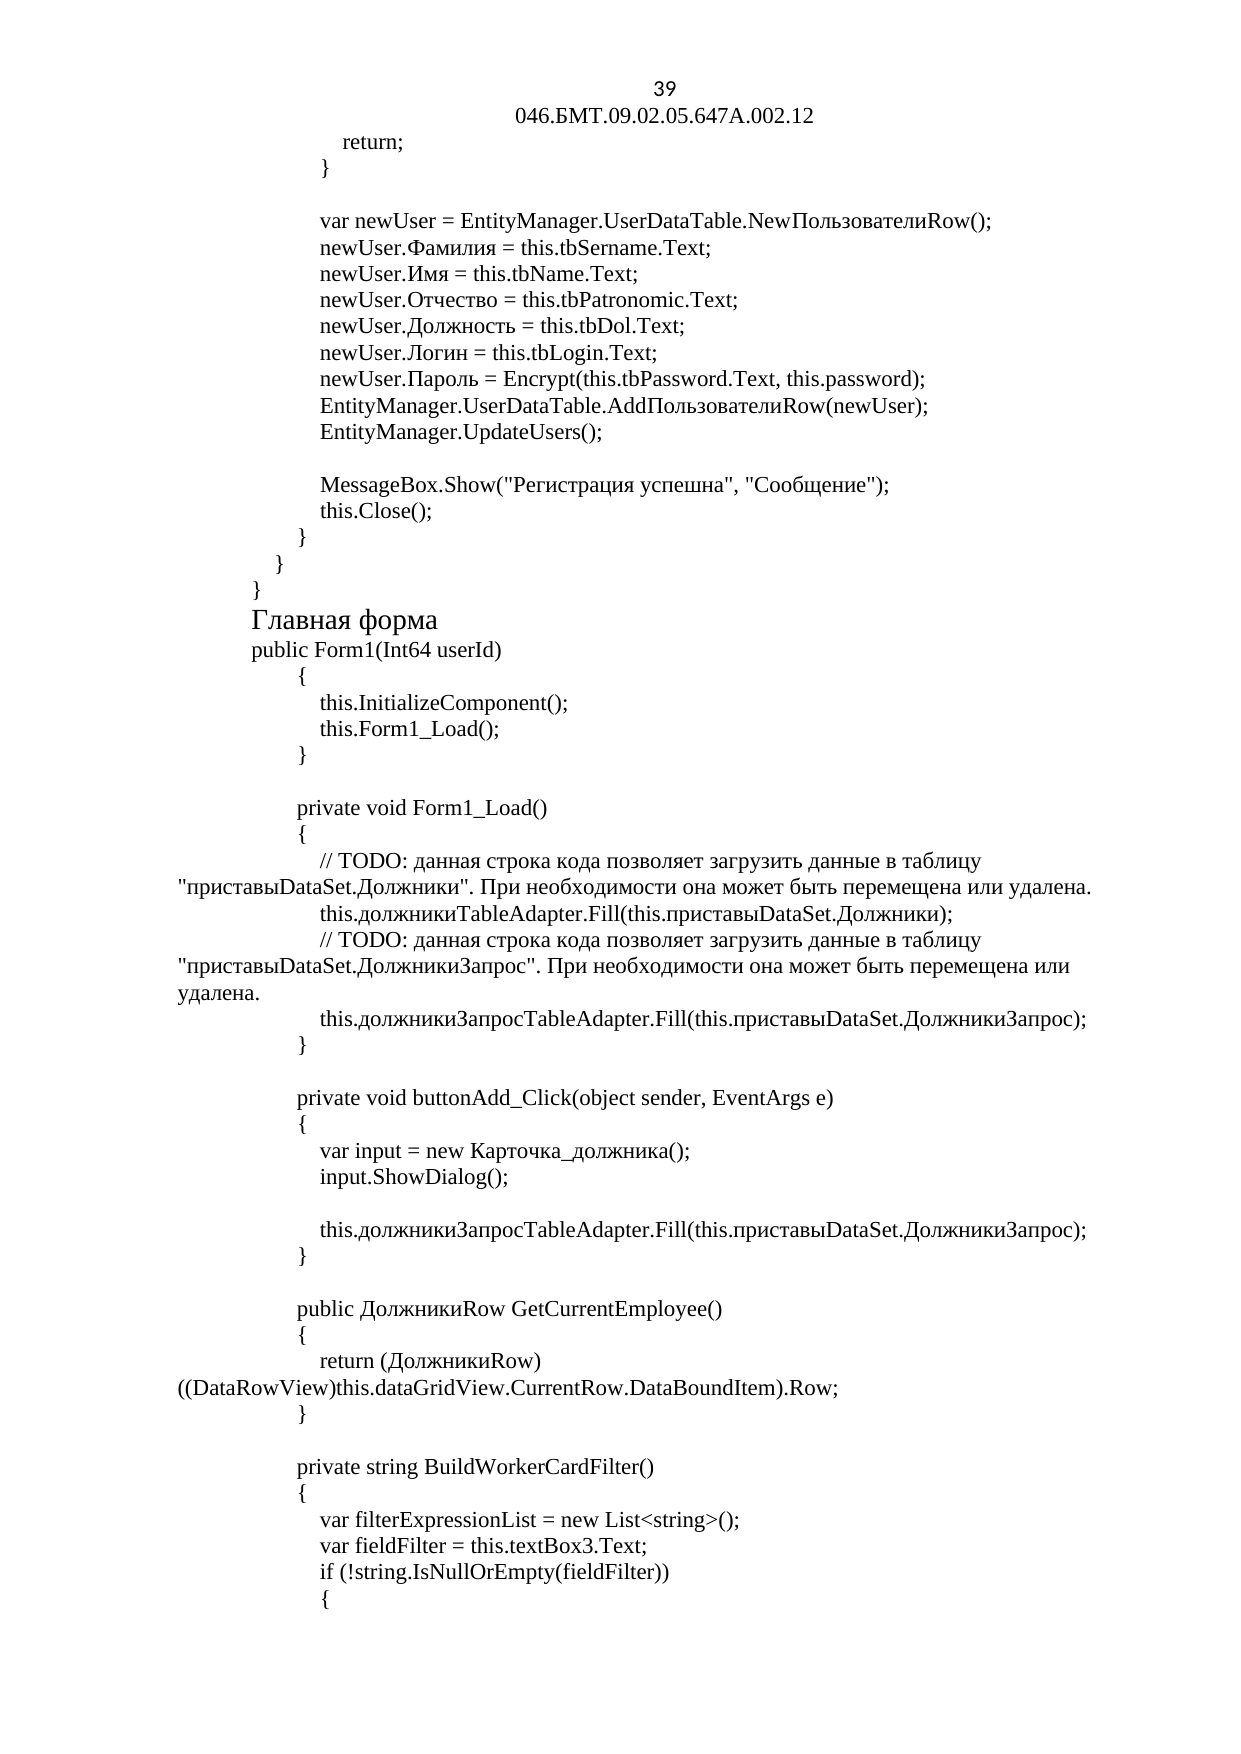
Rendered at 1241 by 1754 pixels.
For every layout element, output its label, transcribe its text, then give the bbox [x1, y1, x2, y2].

text } [177, 576, 1152, 602]
text this.Form1_Load(); [177, 715, 1152, 741]
text { [177, 1110, 1152, 1137]
text { [177, 1585, 1152, 1611]
text Главная форма [177, 602, 1152, 636]
text private string BuildWorkerCardFilter() [177, 1453, 1152, 1479]
text this.Close(); [177, 497, 1152, 523]
text EntityManager.UpdateUsers(); [177, 418, 1152, 444]
text { [177, 662, 1152, 689]
text } [177, 523, 1152, 550]
text newUser.Фамилия = this.tbSername.Text; [177, 233, 1152, 260]
text return (ДолжникиRow)((DataRowView)this.dataGridView.CurrentRow.DataBoundItem).Row; [177, 1348, 1152, 1400]
text } [177, 1400, 1152, 1427]
text // TODO: данная строка кода позволяет загрузить данные в таблицу "приставыDataSet.ДолжникиЗапрос". При необходимости она может быть перемещена или удалена. [177, 926, 1152, 1005]
text { [177, 821, 1152, 847]
text newUser.Имя = this.tbName.Text; [177, 260, 1152, 286]
text var fieldFilter = this.textBox3.Text; [177, 1532, 1152, 1558]
text newUser.Логин = this.tbLogin.Text; [177, 339, 1152, 365]
text this.должникиTableAdapter.Fill(this.приставыDataSet.Должники); [177, 899, 1152, 926]
text private void buttonAdd_Click(object sender, EventArgs e) [177, 1084, 1152, 1110]
text newUser.Должность = this.tbDol.Text; [177, 313, 1152, 339]
text input.ShowDialog(); [177, 1163, 1152, 1189]
text private void Form1_Load() [177, 794, 1152, 821]
text return; [177, 128, 1152, 154]
text this.должникиЗапросTableAdapter.Fill(this.приставыDataSet.ДолжникиЗапрос); [177, 1005, 1152, 1031]
text this.InitializeComponent(); [177, 689, 1152, 715]
text EntityManager.UserDataTable.AddПользователиRow(newUser); [177, 392, 1152, 418]
text this.должникиЗапросTableAdapter.Fill(this.приставыDataSet.ДолжникиЗапрос); [177, 1216, 1152, 1242]
text // TODO: данная строка кода позволяет загрузить данные в таблицу "приставыDataSet.Должники". При необходимости она может быть перемещена или удалена. [177, 847, 1152, 899]
text public Form1(Int64 userId) [177, 636, 1152, 662]
text } [177, 550, 1152, 576]
text var newUser = EntityManager.UserDataTable.NewПользователиRow(); [177, 207, 1152, 233]
text var filterExpressionList = new List<string>(); [177, 1506, 1152, 1532]
text MessageBox.Show("Регистрация успешна", "Сообщение"); [177, 471, 1152, 497]
text } [177, 741, 1152, 768]
text public ДолжникиRow GetCurrentEmployee() [177, 1295, 1152, 1321]
text if (!string.IsNullOrEmpty(fieldFilter)) [177, 1558, 1152, 1585]
text { [177, 1321, 1152, 1348]
text } [177, 1242, 1152, 1268]
text } [177, 1031, 1152, 1058]
text newUser.Пароль = Encrypt(this.tbPassword.Text, this.password); [177, 365, 1152, 392]
text } [177, 154, 1152, 181]
text { [177, 1479, 1152, 1506]
text newUser.Отчество = this.tbPatronomic.Text; [177, 286, 1152, 313]
text var input = new Карточка_должника(); [177, 1137, 1152, 1163]
